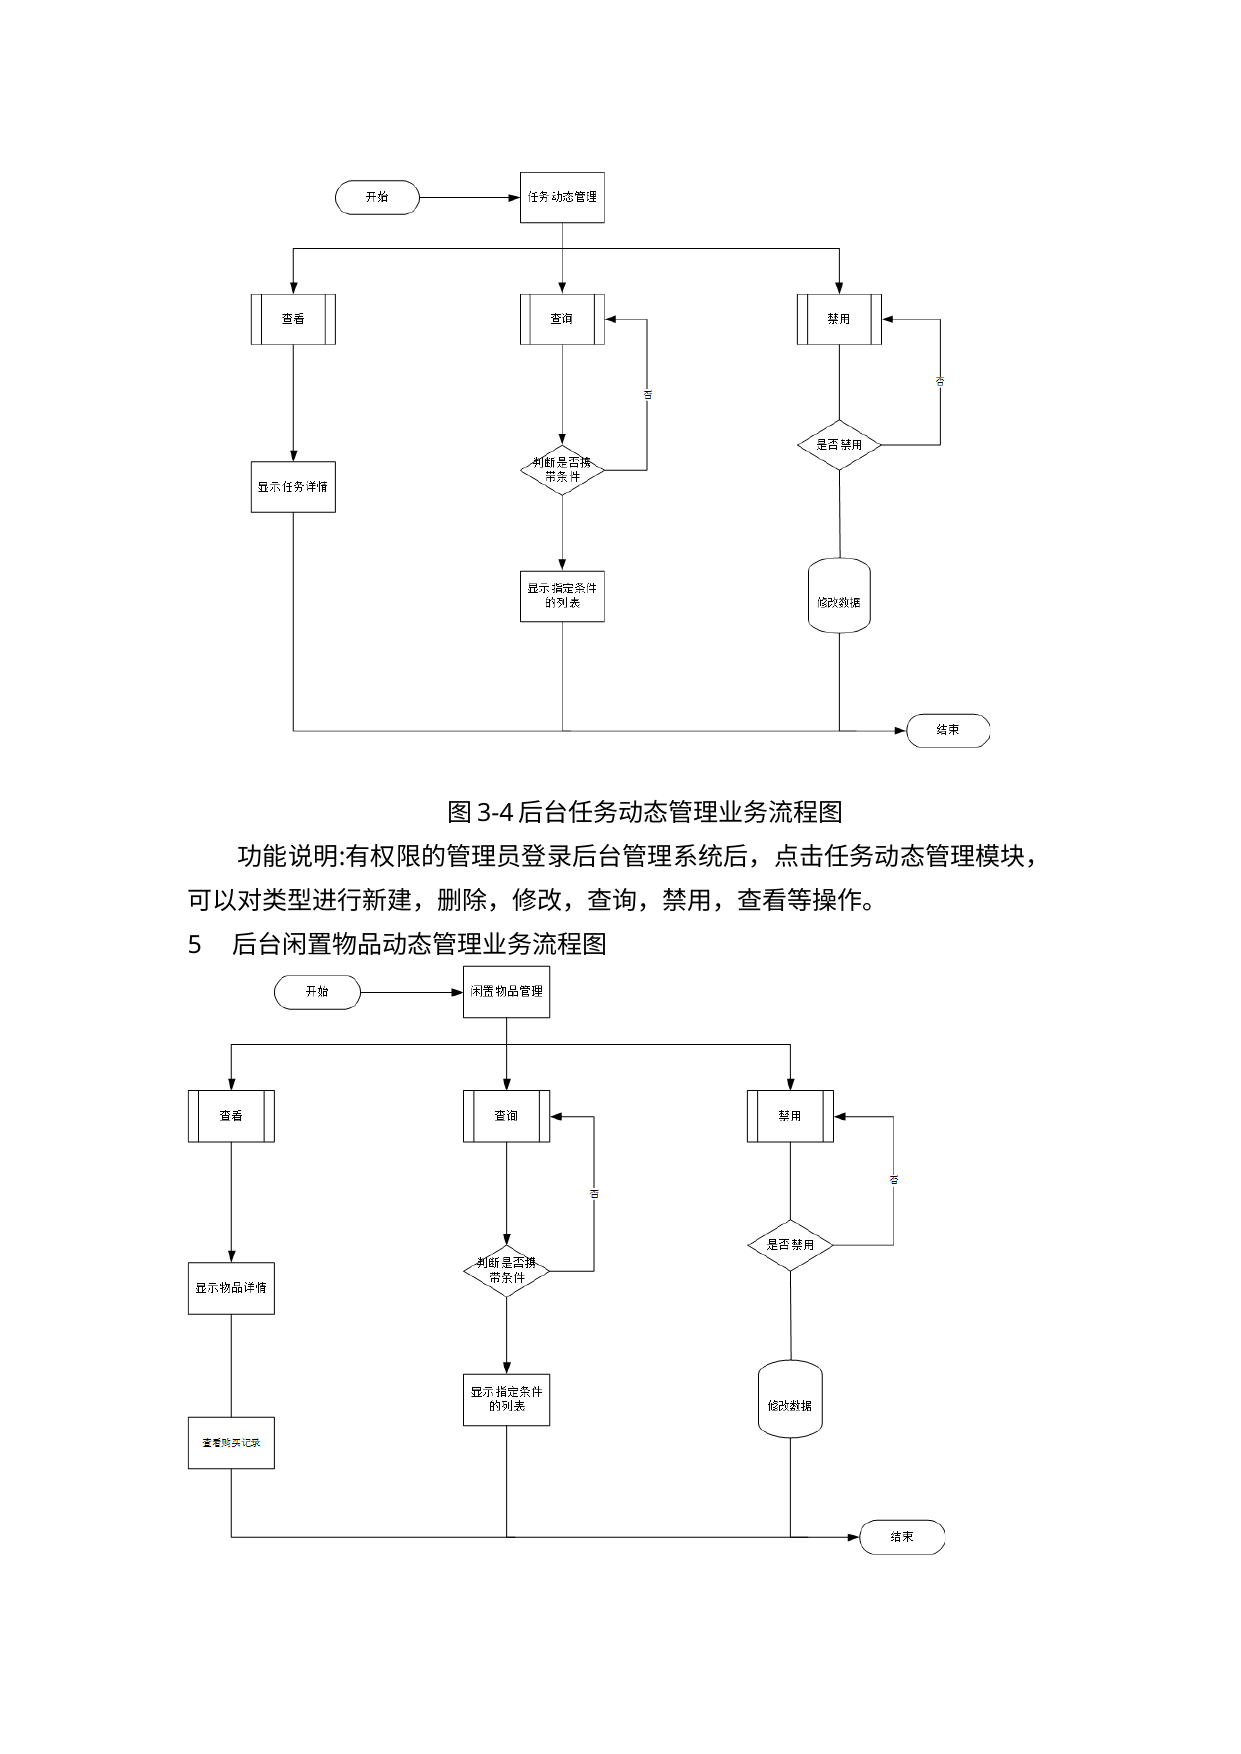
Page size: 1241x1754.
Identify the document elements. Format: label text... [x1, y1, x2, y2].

picture [187, 965, 946, 1555]
picture [250, 172, 990, 748]
list 图3-4后台任务动态管理业务流程图 [237, 789, 1053, 833]
text 功能说明:有权限的管理员登录后台管理系统后，点击任务动态管理模块，可以对类型进行新建，删除，修改，查询，禁用，查看等操作。 [187, 833, 1053, 921]
list 后台闲置物品动态管理业务流程图 [187, 921, 1053, 965]
